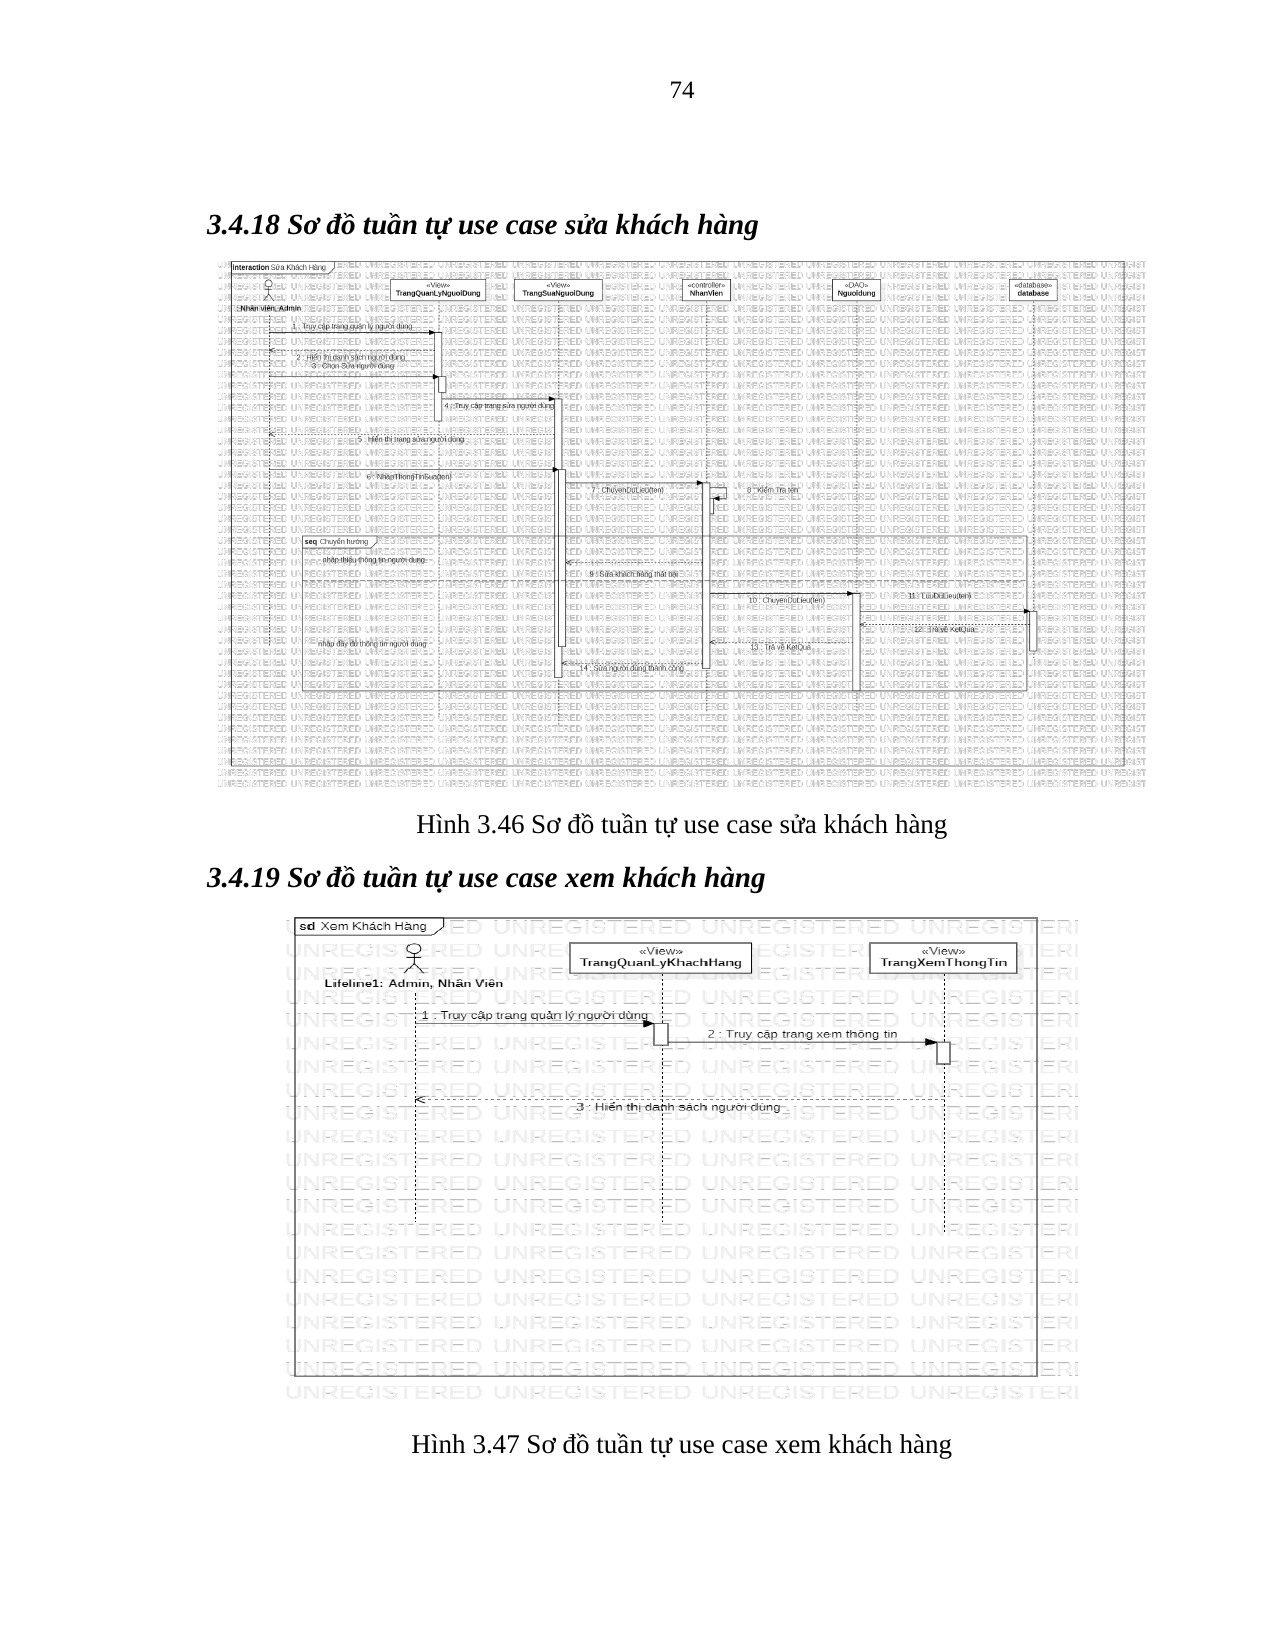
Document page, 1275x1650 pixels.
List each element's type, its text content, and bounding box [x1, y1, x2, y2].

picture [217, 257, 1146, 788]
text Hình 3.47 Sơ đồ tuần tự use case xem khách hàng [207, 1428, 1157, 1459]
picture [285, 910, 1078, 1407]
text Hình 3.46 Sơ đồ tuần tự use case sửa khách hàng [207, 808, 1157, 840]
subtitle Sơ đồ tuần tự use case xem khách hàng [207, 861, 1157, 894]
subtitle Sơ đồ tuần tự use case sửa khách hàng [207, 207, 1157, 240]
